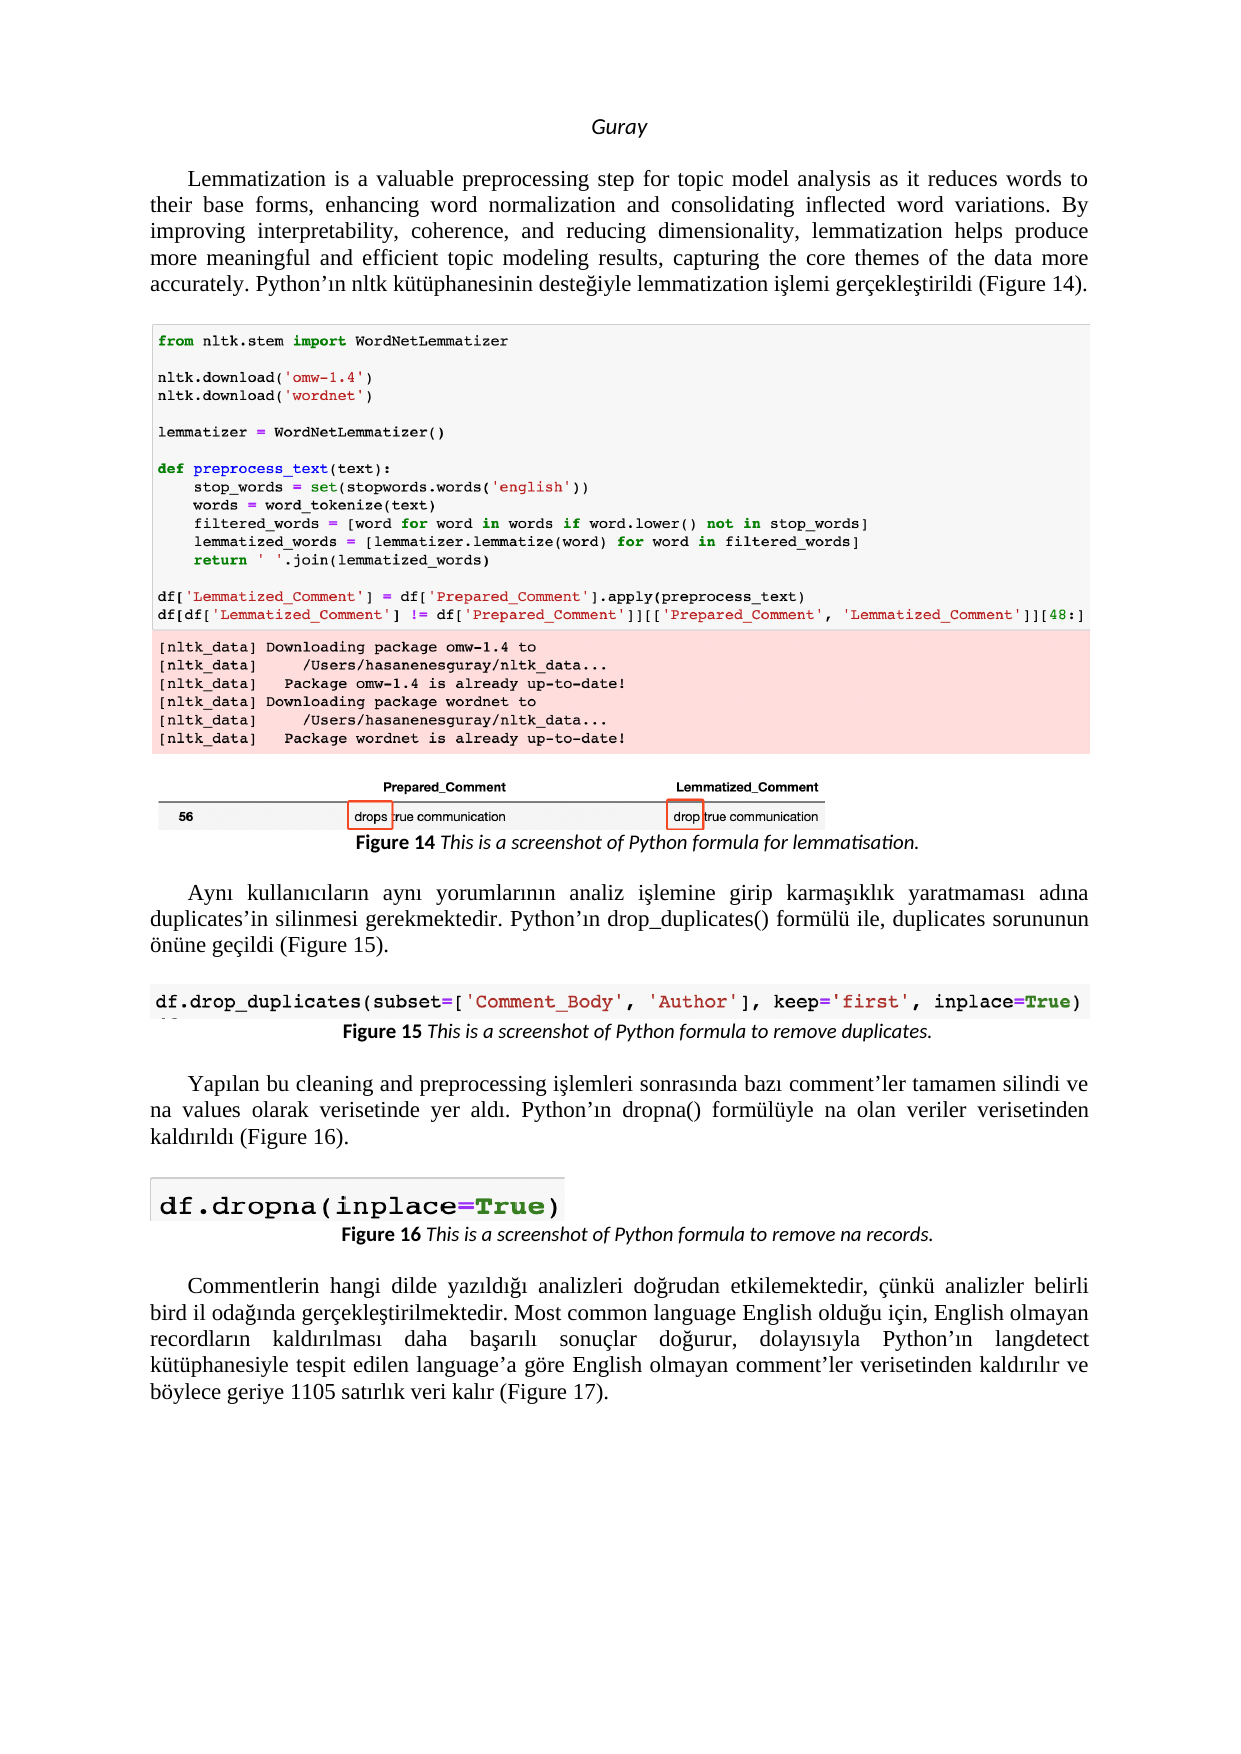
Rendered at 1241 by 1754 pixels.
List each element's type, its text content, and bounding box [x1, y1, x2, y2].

picture [150, 984, 1091, 1019]
text Yapılan bu cleaning and preprocessing işlemleri sonrasında bazı comment’ler tamamen silindi ve na values olarak verisetinde yer aldı. Python’ın dropna() formülüyle na olan veriler verisetinden kaldırıldı (Figure 16). [150, 1070, 1090, 1149]
text Aynı kullanıcıların aynı yorumlarının analiz işlemine girip karmaşıklık yaratmaması adına duplicates’in silinmesi gerekmektedir. Python’ın drop_duplicates() formülü ile, duplicates sorununun önüne geçildi (Figure 15). [150, 879, 1090, 958]
text Lemmatization is a valuable preprocessing step for topic model analysis as it reduces words to their base forms, enhancing word normalization and consolidating inflected word variations. By improving interpretability, coherence, and reducing dimensionality, lemmatization helps produce more meaningful and efficient topic modeling results, capturing the core themes of the data more accurately. Python’ın nltk kütüphanesinin desteğiyle lemmatization işlemi gerçekleştirildi (Figure 14). [150, 164, 1090, 296]
picture [150, 1175, 565, 1221]
text Commentlerin hangi dilde yazıldığı analizleri doğrudan etkilemektedir, çünkü analizler belirli bird il odağında gerçekleştirilmektedir. Most common language English olduğu için, English olmayan recordların kaldırılması daha başarılı sonuçlar doğurur, dolayısıyla Python’ın langdetect kütüphanesiyle tespit edilen language’a göre English olmayan comment’ler verisetinden kaldırılır ve böylece geriye 1105 satırlık veri kalır (Figure 17). [150, 1272, 1090, 1404]
text Figure 16 This is a screenshot of Python formula to remove na records. [150, 1221, 1090, 1246]
text Figure 15 This is a screenshot of Python formula to remove duplicates. [150, 1019, 1090, 1044]
picture [150, 322, 1091, 830]
text Figure 14 This is a screenshot of Python formula for lemmatisation. [150, 830, 1090, 855]
